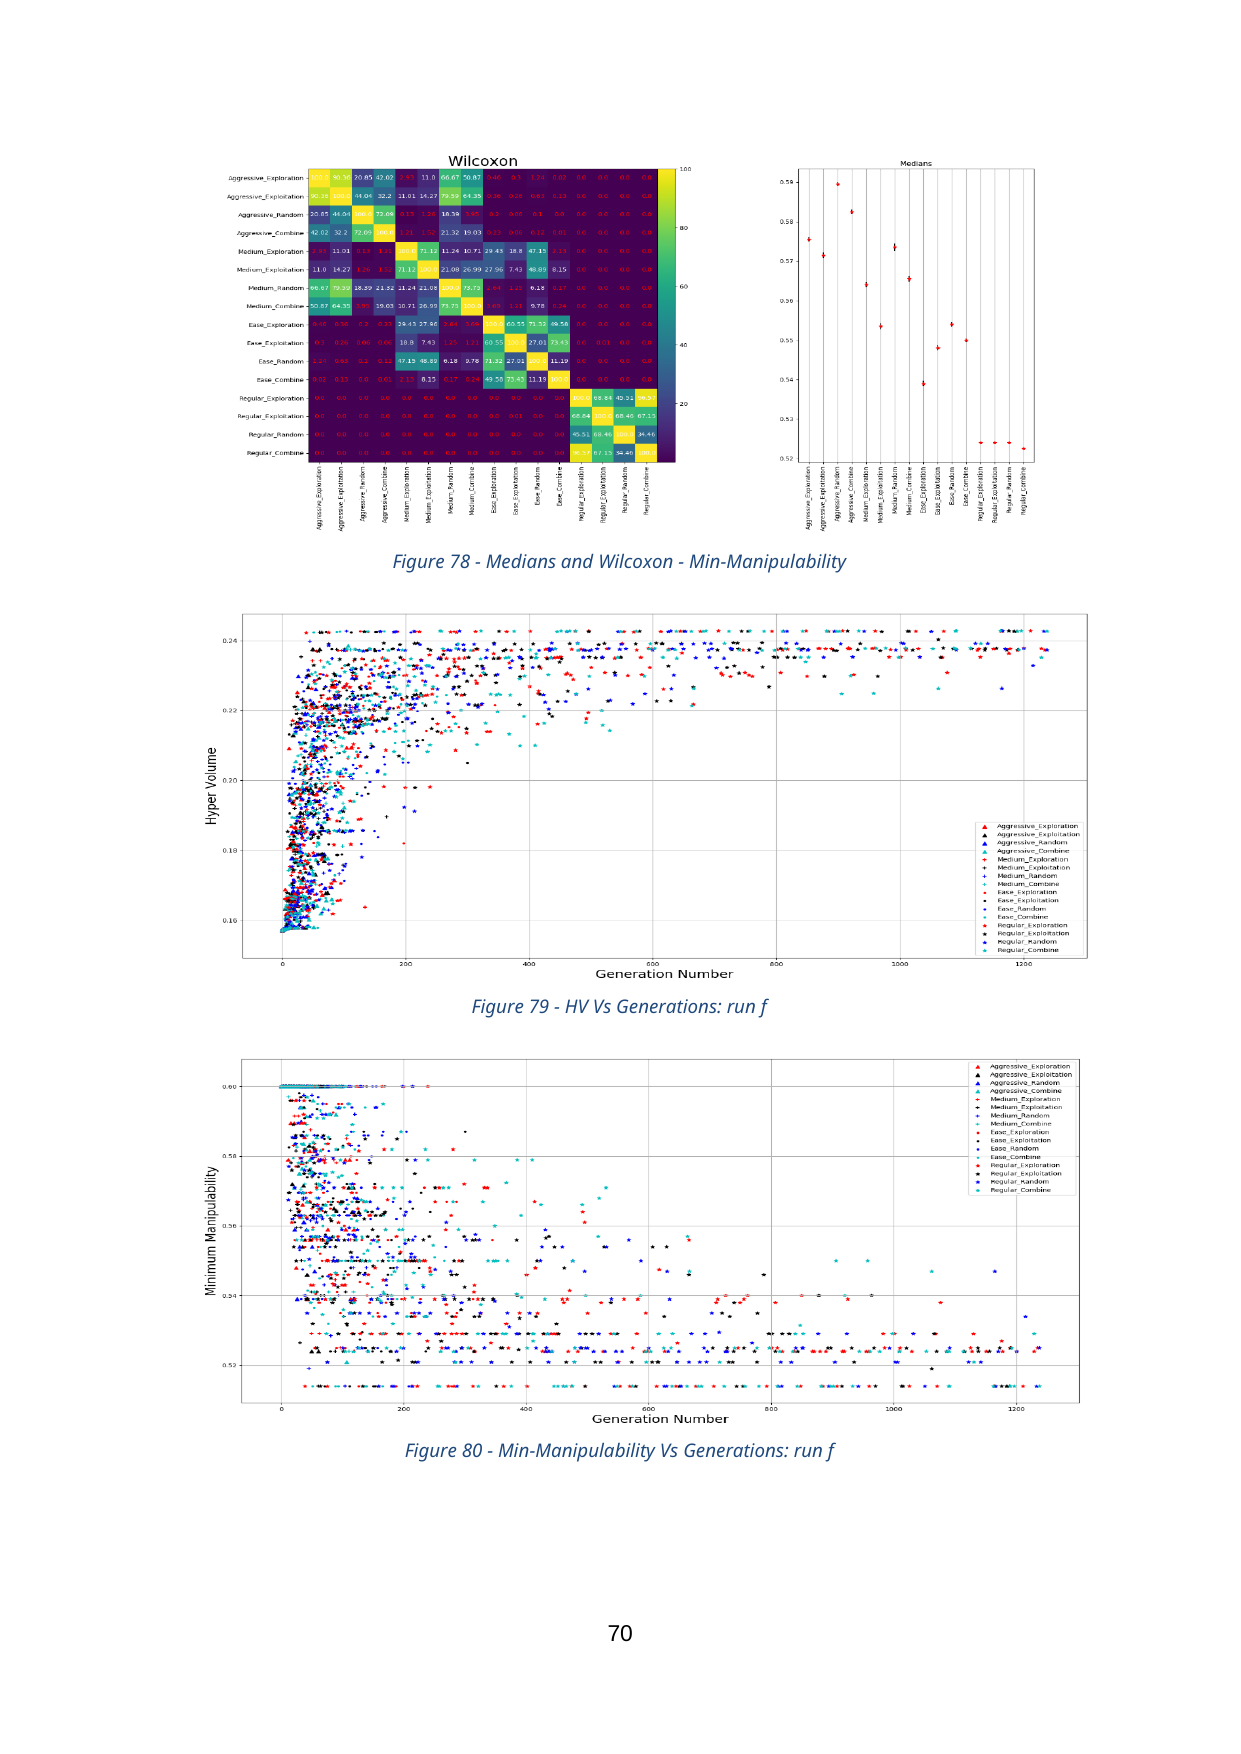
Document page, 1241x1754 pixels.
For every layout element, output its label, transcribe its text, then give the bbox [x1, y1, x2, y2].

text Figure 79 - HV Vs Generations: run f [177, 993, 1063, 1019]
text Figure 78 - Medians and Wilcoxon - Min-Manipulability [177, 548, 1063, 574]
picture [177, 594, 1105, 985]
picture [177, 1039, 1097, 1430]
text Figure 80 - Min-Manipulability Vs Generations: run f [177, 1438, 1063, 1463]
picture [189, 150, 1051, 540]
